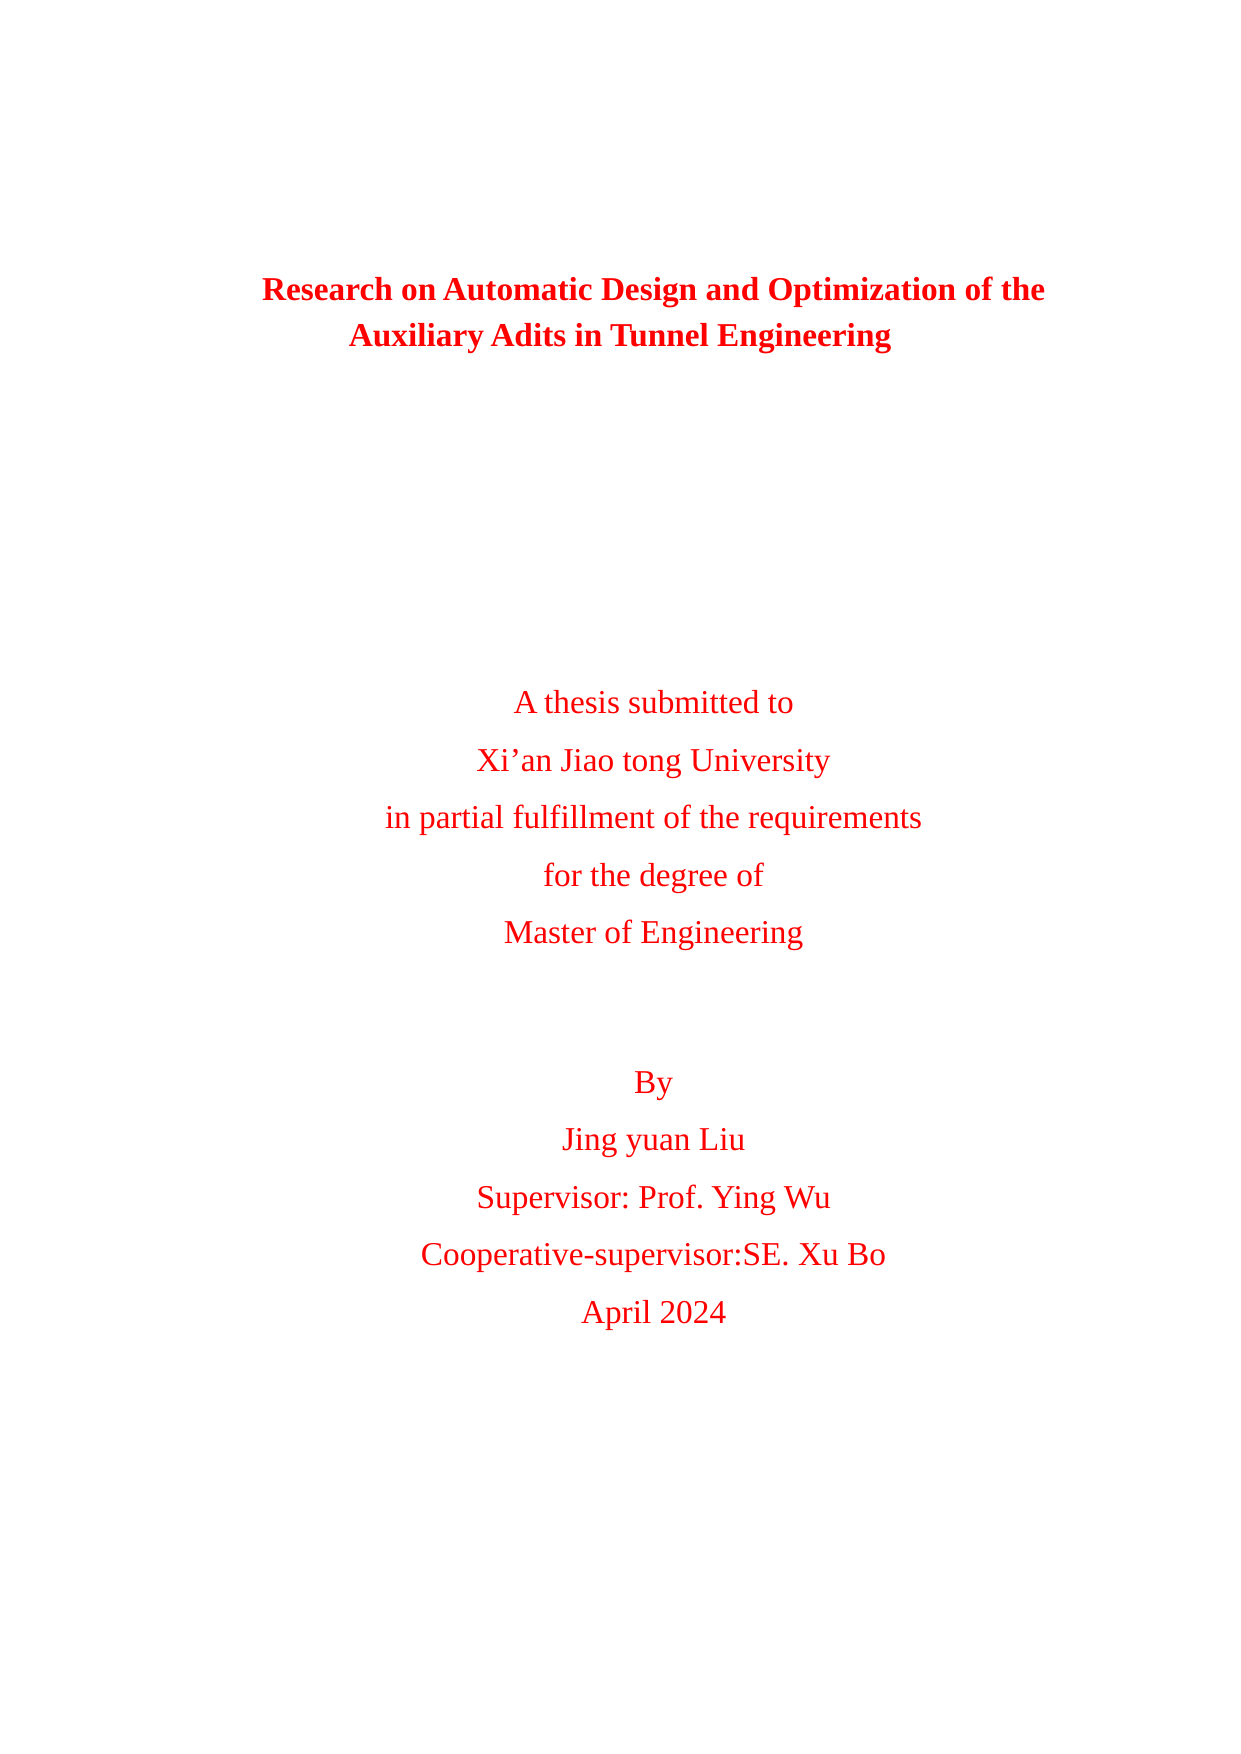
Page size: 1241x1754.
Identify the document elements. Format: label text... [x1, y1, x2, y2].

text By [153, 1062, 1087, 1100]
text Master of Engineering [153, 912, 1087, 951]
text Xi’an Jiao tong University [153, 740, 1087, 778]
text April 2024 [153, 1292, 1087, 1330]
text for the degree of [153, 855, 1087, 893]
text Cooperative-supervisor:SE. Xu Bo [153, 1234, 1087, 1273]
text Jing yuan Liu [153, 1119, 1087, 1158]
text in partial fulfillment of the requirements [153, 797, 1087, 836]
text A thesis submitted to [153, 682, 1087, 721]
text Research on Automatic Design and Optimization of the Auxiliary Adits in Tunnel Engineering [153, 269, 1087, 353]
text Supervisor: Prof. Ying Wu [153, 1177, 1087, 1215]
